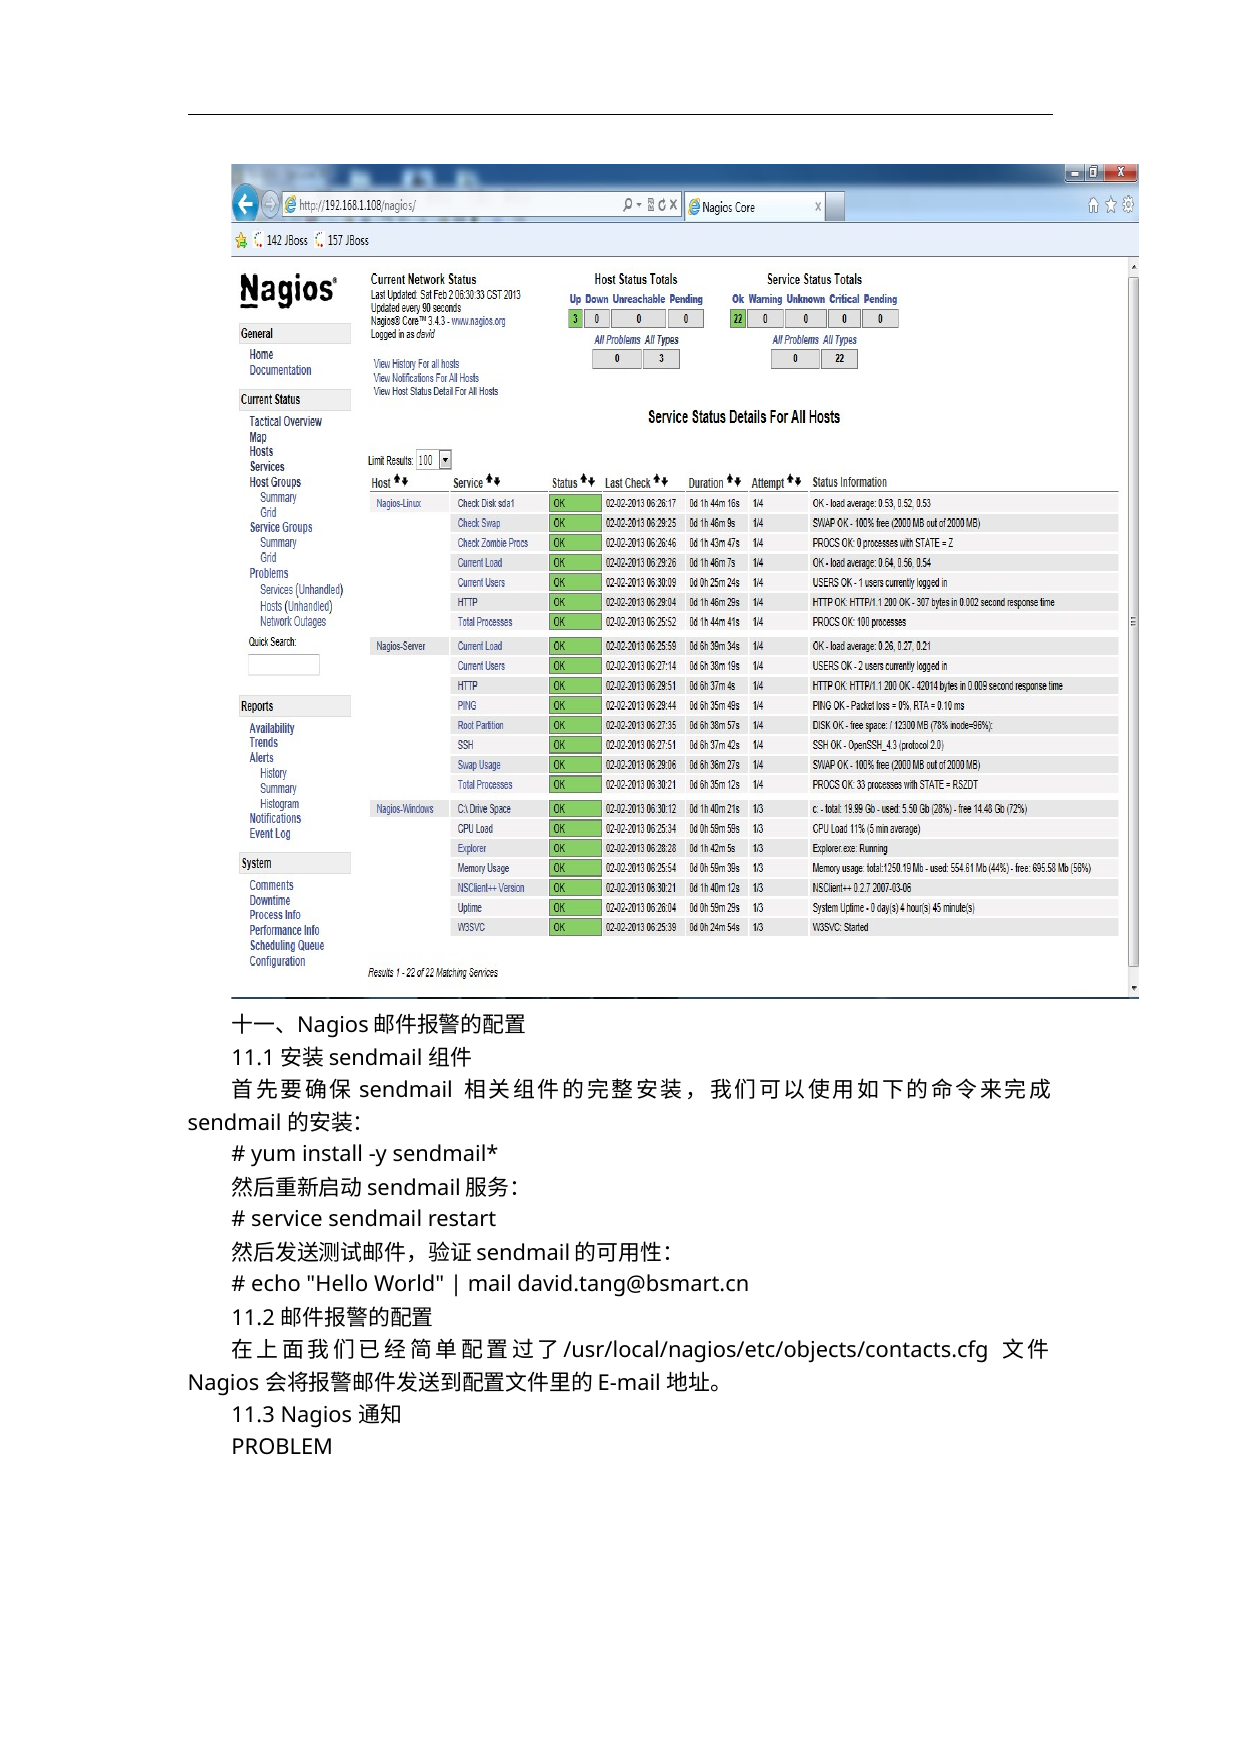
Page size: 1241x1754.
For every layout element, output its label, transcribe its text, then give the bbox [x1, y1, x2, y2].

text 然后发送测试邮件，验证sendmail的可用性： [187, 1234, 1053, 1267]
text # yum install -y sendmail* [187, 1137, 1053, 1169]
text 十一、Nagios邮件报警的配置 [187, 1007, 1053, 1039]
text 11.3 Nagios 通知 [187, 1397, 1053, 1429]
text PROBLEM [187, 1429, 1053, 1462]
text 在上面我们已经简单配置过了/usr/local/nagios/etc/objects/contacts.cfg 文件，Nagios 会将报警邮件发送到配置文件里的E-mail 地址。 [187, 1332, 1053, 1397]
text # echo "Hello World" | mail david.tang@bsmart.cn [187, 1267, 1053, 1299]
text # service sendmail restart [187, 1202, 1053, 1234]
picture [231, 164, 1139, 999]
text 然后重新启动sendmail服务： [187, 1169, 1053, 1202]
text 11.2 邮件报警的配置 [187, 1299, 1053, 1332]
text 11.1 安装sendmail 组件 [187, 1039, 1053, 1072]
text 首先要确保sendmail 相关组件的完整安装，我们可以使用如下的命令来完成sendmail 的安装： [187, 1072, 1053, 1137]
